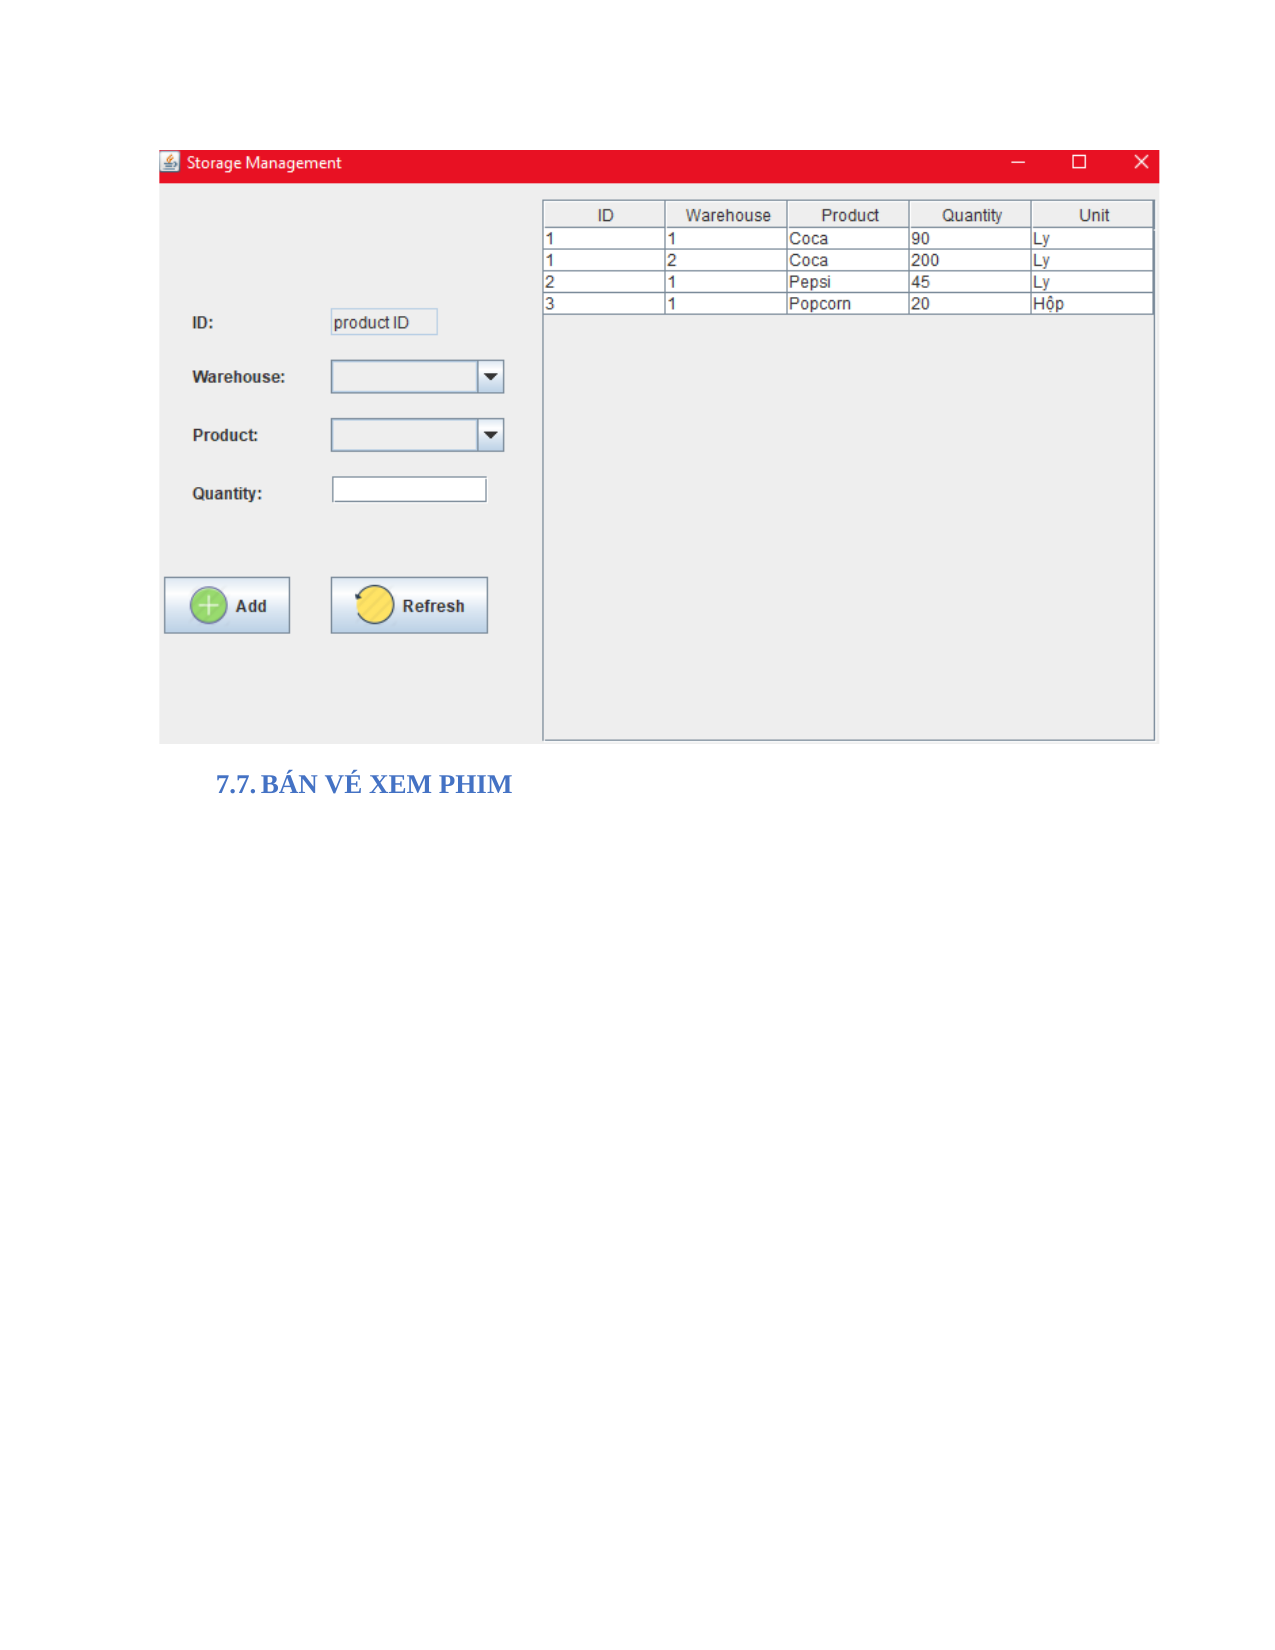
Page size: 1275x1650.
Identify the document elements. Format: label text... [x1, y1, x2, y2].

picture [159, 150, 1160, 744]
list BÁN VÉ XEM PHIM [216, 768, 1106, 799]
